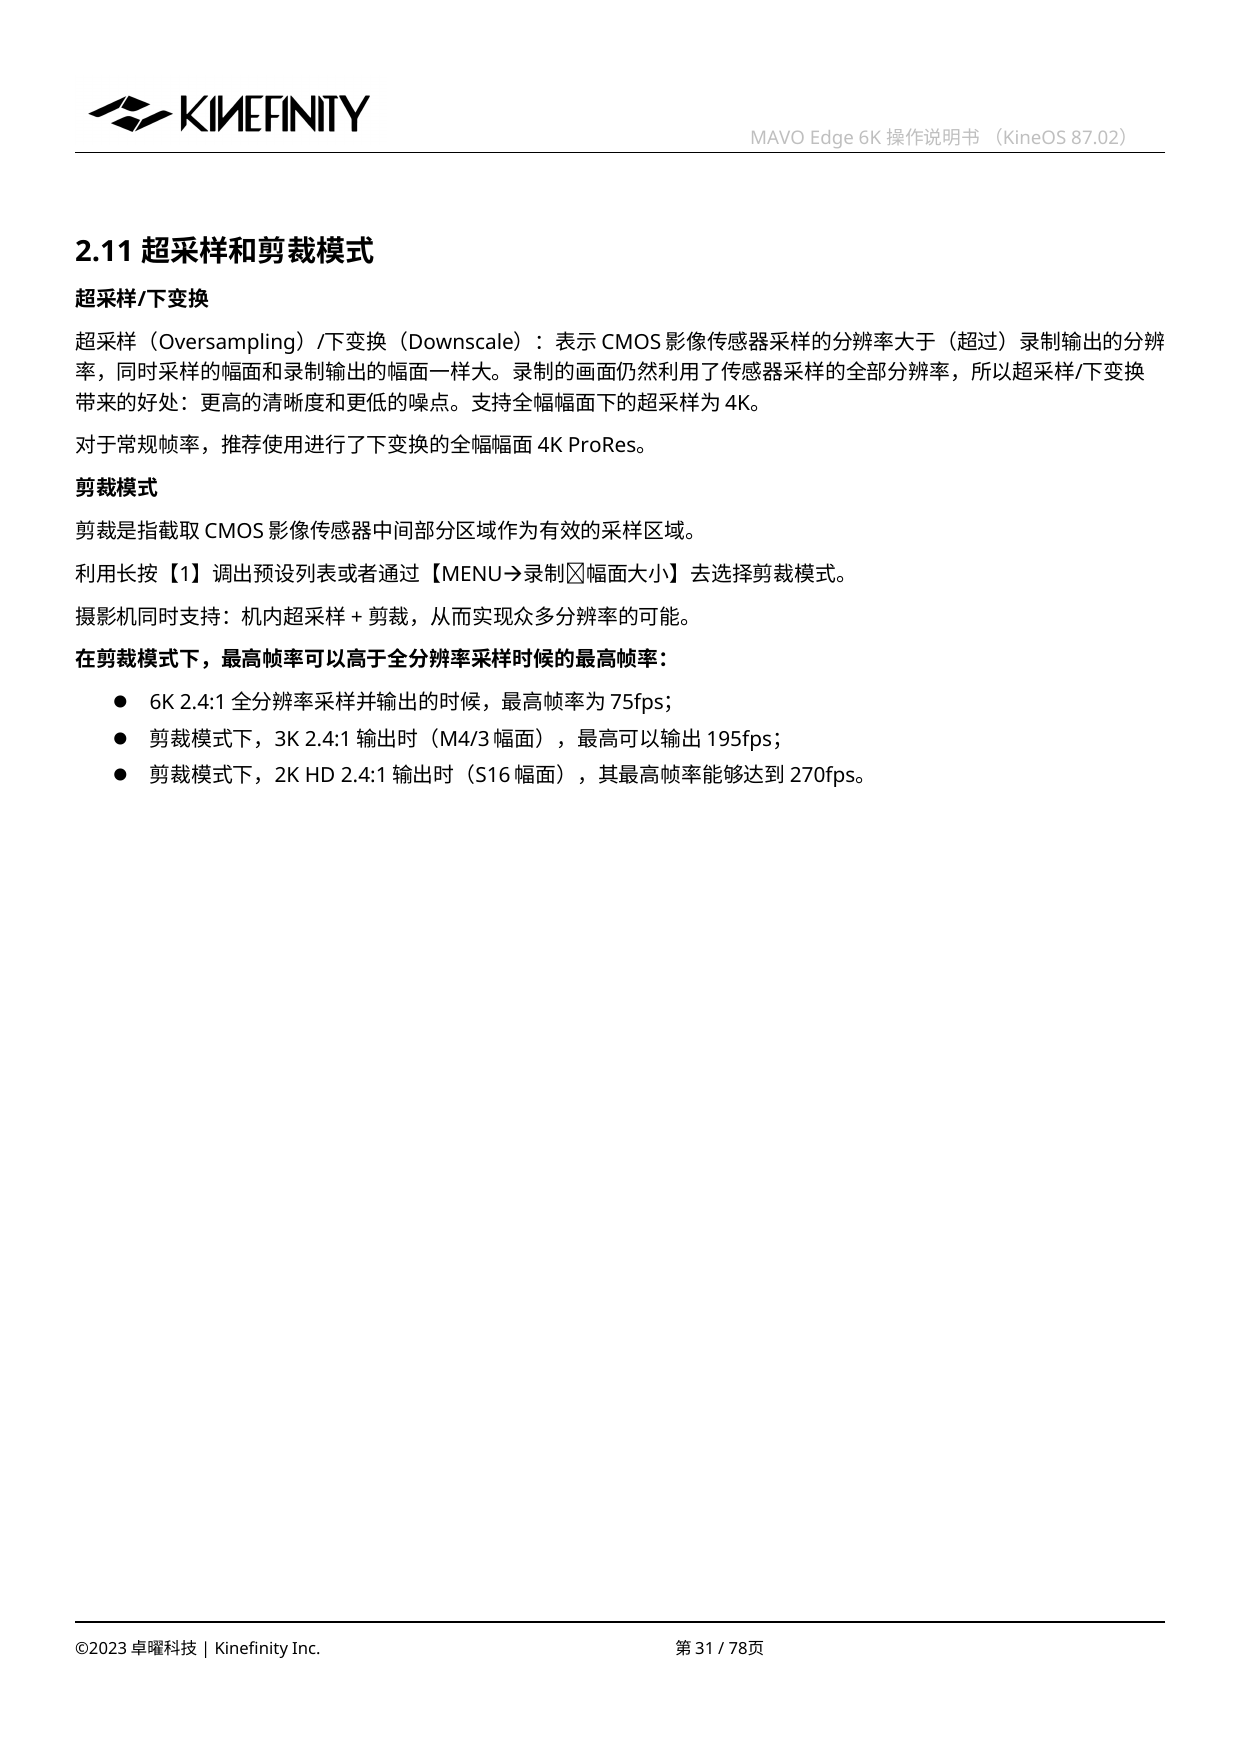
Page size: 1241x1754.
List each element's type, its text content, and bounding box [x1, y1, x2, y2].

text 剪裁是指截取CMOS影像传感器中间部分区域作为有效的采样区域。 [75, 514, 1165, 544]
text 摄影机同时支持：机内超采样 + 剪裁，从而实现众多分辨率的可能。 [75, 600, 1165, 630]
picture [75, 75, 388, 145]
list 6K 2.4:1全分辨率采样并输出的时候，最高帧率为75fps； [112, 685, 1165, 716]
text 剪裁模式 [75, 472, 1165, 502]
text 超采样（Oversampling）/下变换（Downscale）：表示CMOS影像传感器采样的分辨率大于（超过）录制输出的分辨率，同时采样的幅面和录制输出的幅面一样大。录制的画面仍然利用了传感器采样的全部分辨率，所以超采样/下变换带来的好处：更高的清晰度和更低的噪点。支持全幅幅面下的超采样为4K。 [75, 325, 1165, 416]
subtitle 2.11 超采样和剪裁模式 [75, 228, 1165, 270]
text 在剪裁模式下，最高帧率可以高于全分辨率采样时候的最高帧率： [75, 643, 1165, 673]
list 剪裁模式下，3K 2.4:1输出时（M4/3幅面），最高可以输出195fps； [112, 722, 1165, 752]
text 超采样/下变换 [75, 282, 1165, 313]
list 剪裁模式下，2K HD 2.4:1输出时（S16幅面），其最高帧率能够达到270fps。 [112, 758, 1165, 789]
text 对于常规帧率，推荐使用进行了下变换的全幅幅面4K ProRes。 [75, 429, 1165, 459]
text 利用长按【1】调出预设列表或者通过【MENU录制幅面大小】去选择剪裁模式。 [75, 557, 1165, 587]
